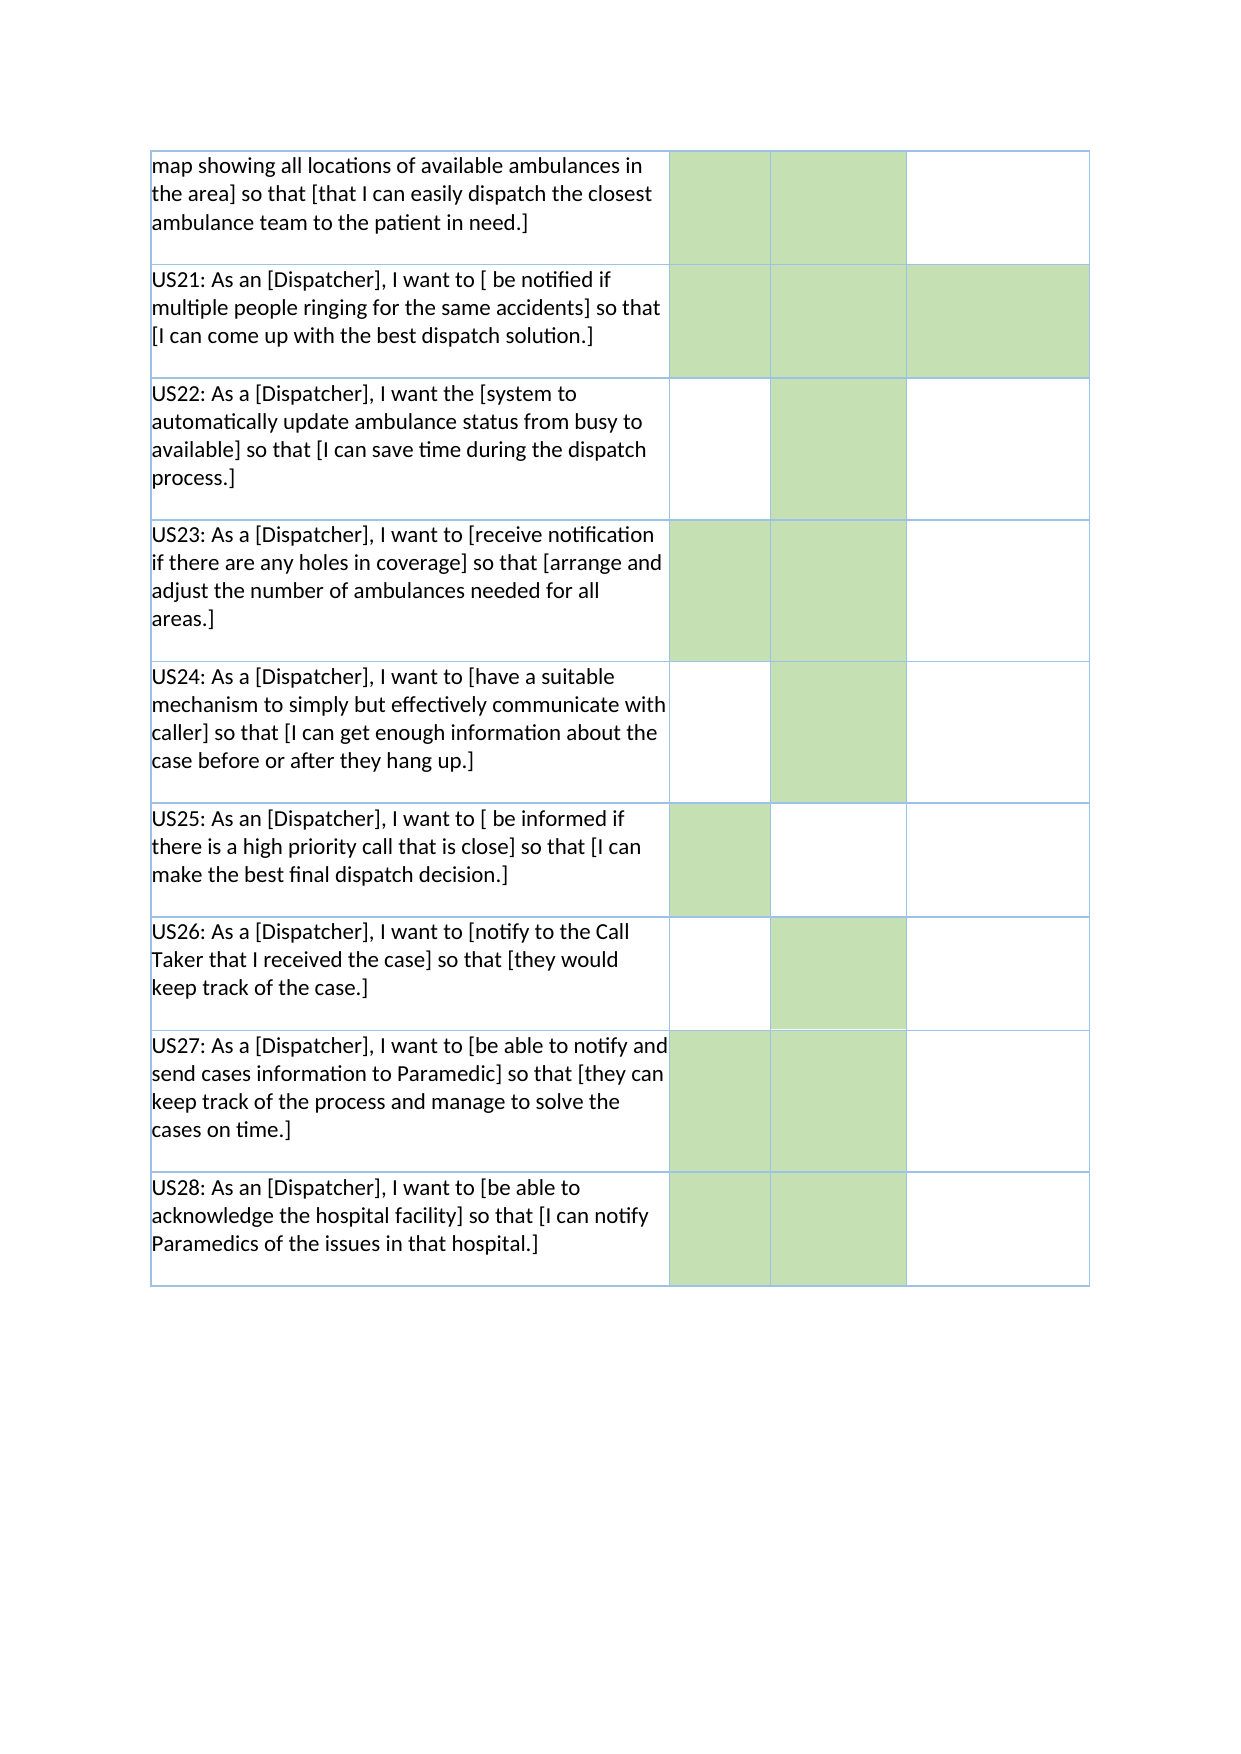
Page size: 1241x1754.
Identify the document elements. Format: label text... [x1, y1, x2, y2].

table_cell [771, 1173, 906, 1285]
table_cell [907, 1031, 1089, 1171]
table_cell [907, 265, 1089, 377]
table_cell [670, 265, 770, 377]
table_cell [907, 918, 1089, 1029]
table_cell [907, 379, 1089, 519]
table_cell [670, 804, 770, 916]
table_cell [771, 1031, 906, 1171]
table_cell [670, 521, 770, 661]
table_cell US24: As a [Dispatcher], I want to [have a suitable mechanism to simply but effectively communicate with caller] so that [I can get enough information about the case before or after they hang up.] [152, 662, 669, 802]
table_cell US21: As an [Dispatcher], I want to [ be notified if multiple people ringing for the same accidents] so that [I can come up with the best dispatch solution.] [152, 265, 669, 377]
table_cell [771, 152, 906, 264]
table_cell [152, 152, 669, 264]
table_cell [771, 521, 906, 661]
table_cell US26: As a [Dispatcher], I want to [notify to the Call Taker that I received the case] so that [they would keep track of the case.] [152, 918, 669, 1029]
table_cell [670, 152, 770, 264]
table_cell US25: As an [Dispatcher], I want to [ be informed if there is a high priority call that is close] so that [I can make the best final dispatch decision.] [152, 804, 669, 916]
table_cell [907, 804, 1089, 916]
table_cell [907, 662, 1089, 802]
table_cell [670, 1173, 770, 1285]
table_cell [771, 918, 906, 1029]
table_cell US22: As a [Dispatcher], I want the [system to automatically update ambulance status from busy to available] so that [I can save time during the dispatch process.] [152, 379, 669, 519]
table_cell US27: As a [Dispatcher], I want to [be able to notify and send cases information to Paramedic] so that [they can keep track of the process and manage to solve the cases on time.] [152, 1031, 669, 1171]
table_cell [670, 662, 770, 802]
table_cell [771, 379, 906, 519]
table_cell [771, 804, 906, 916]
table_cell [771, 265, 906, 377]
table_cell US28: As an [Dispatcher], I want to [be able to acknowledge the hospital facility] so that [I can notify Paramedics of the issues in that hospital.] [152, 1173, 669, 1285]
table_cell [670, 918, 770, 1029]
table_cell [771, 662, 906, 802]
table_cell [907, 1173, 1089, 1285]
table_cell [670, 379, 770, 519]
table_cell [907, 152, 1089, 264]
table_cell US23: As a [Dispatcher], I want to [receive notification if there are any holes in coverage] so that [arrange and adjust the number of ambulances needed for all areas.] [152, 521, 669, 661]
table_cell [907, 521, 1089, 661]
table_cell [670, 1031, 770, 1171]
